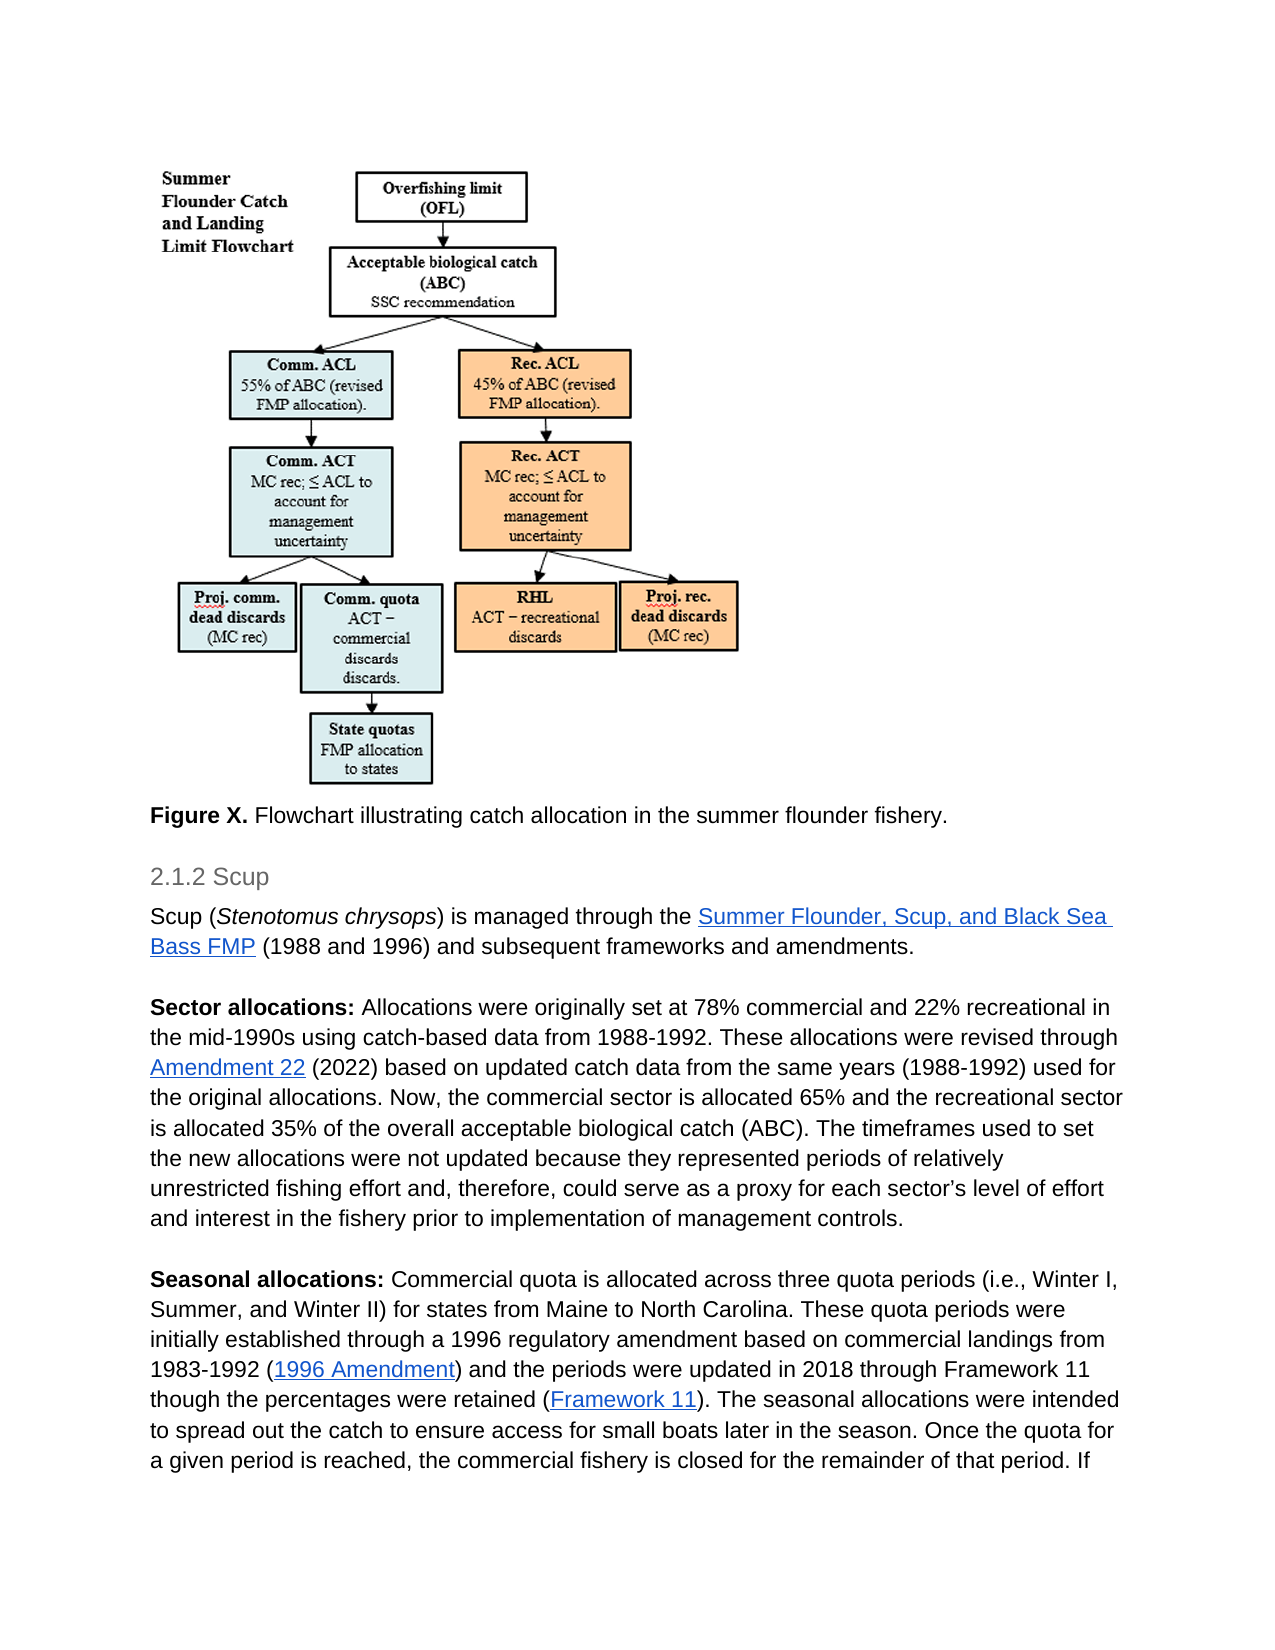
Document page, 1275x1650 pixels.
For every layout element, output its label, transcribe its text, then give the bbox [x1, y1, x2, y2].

text Sector allocations: Allocations were originally set at 78% commercial and 22% recreational in the mid-1990s using catch-based data from 1988-1992. These allocations were revised through Amendment 22 (2022) based on updated catch data from the same years (1988-1992) used for the original allocations. Now, the commercial sector is allocated 65% and the recreational sector is allocated 35% of the overall acceptable biological catch (ABC). The timeframes used to set the new allocations were not updated because they represented periods of relatively unrestricted fishing effort and, therefore, could serve as a proxy for each sector’s level of effort and interest in the fishery prior to implementation of management controls. [150, 994, 1125, 1231]
picture [150, 150, 750, 799]
text Scup (Stenotomus chrysops) is managed through the Summer Flounder, Scup, and Black Sea Bass FMP (1988 and 1996) and subsequent frameworks and amendments. [150, 903, 1125, 959]
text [150, 1266, 1125, 1473]
subtitle 2.1.2 Scup [150, 862, 1125, 890]
text Figure X. Flowchart illustrating catch allocation in the summer flounder fishery. [150, 802, 1125, 829]
